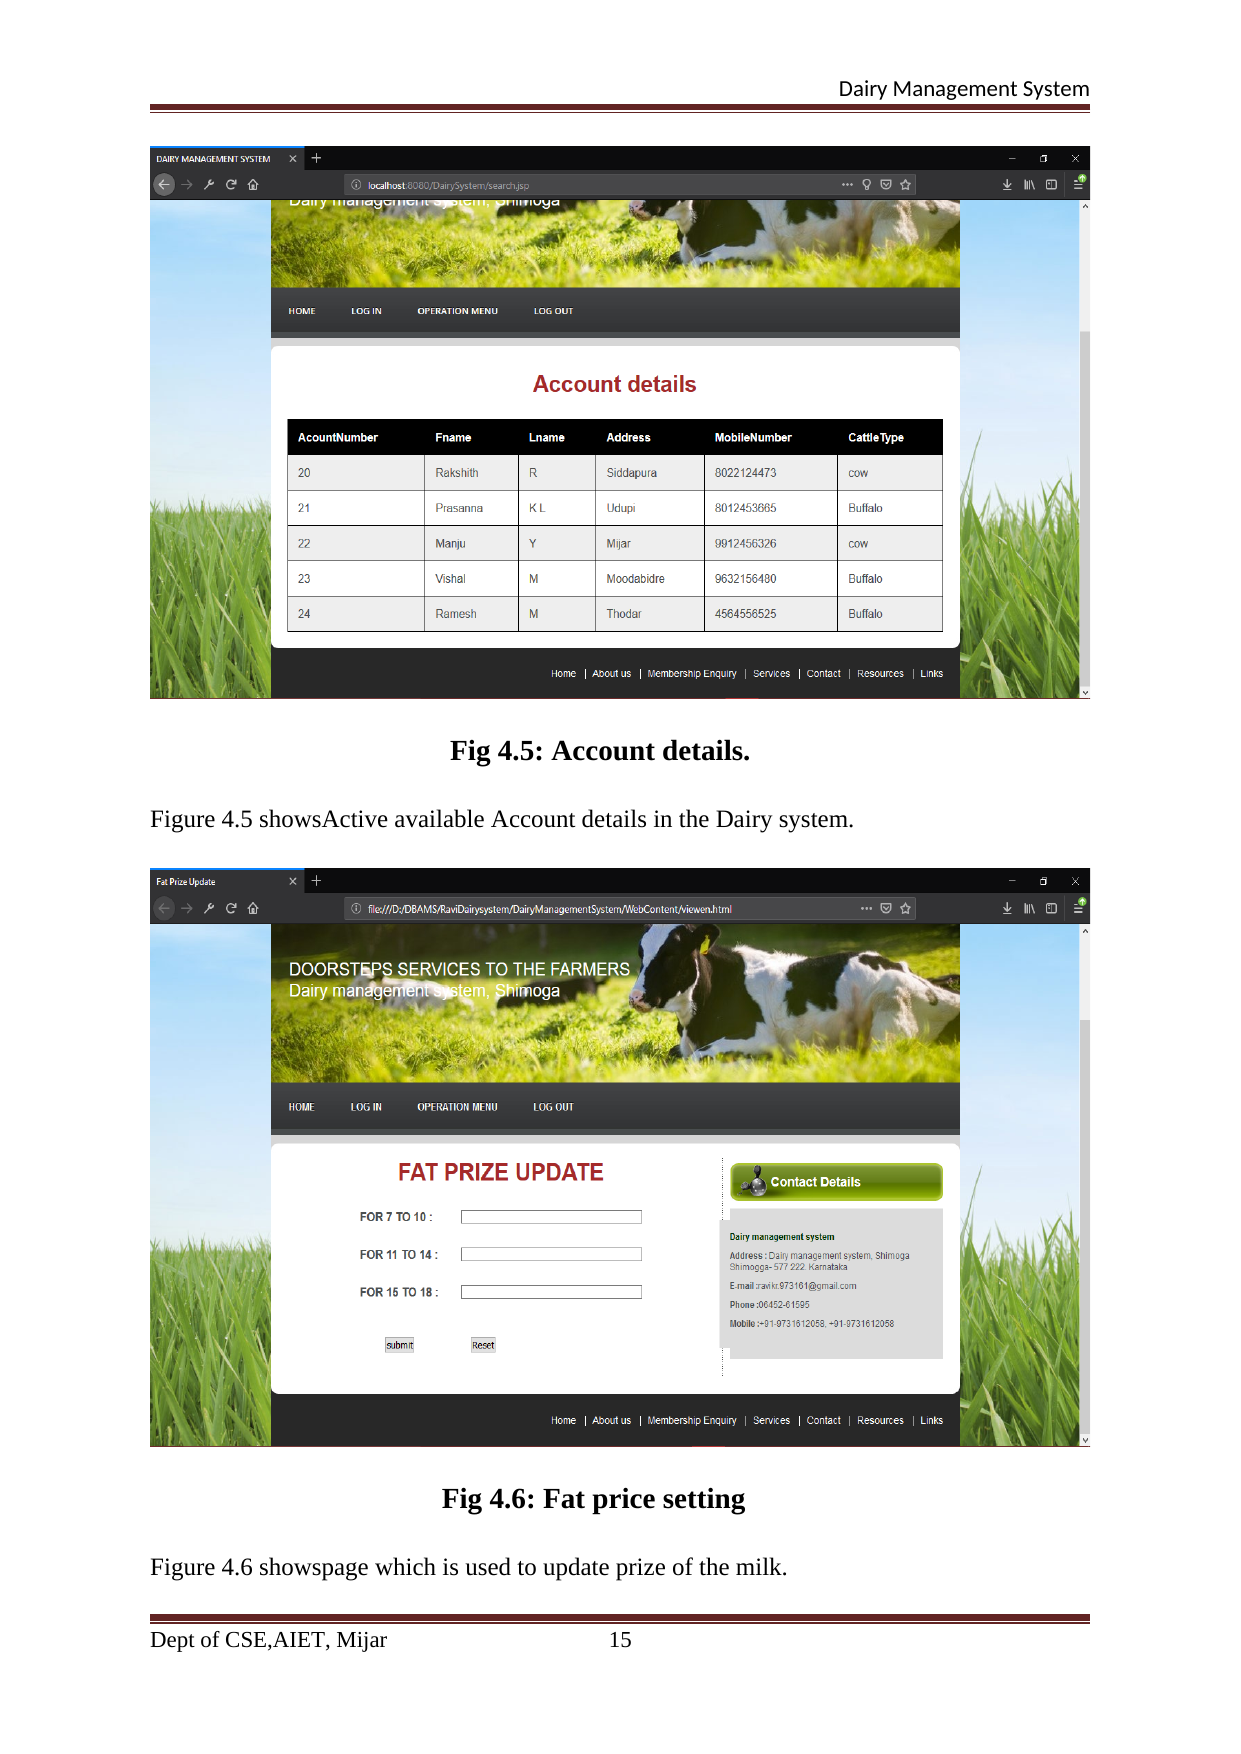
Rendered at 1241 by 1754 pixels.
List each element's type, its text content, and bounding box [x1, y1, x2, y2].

picture [150, 868, 1091, 1447]
text Fig 4.5: Account details. [375, 733, 1090, 767]
text Figure 4.5 showsActive available Account details in the Dairy system. [150, 804, 1090, 833]
picture [150, 146, 1091, 699]
text Figure 4.6 showspage which is used to update prize of the milk. [150, 1552, 1090, 1581]
text Fig 4.6: Fat price setting [150, 1481, 1090, 1515]
